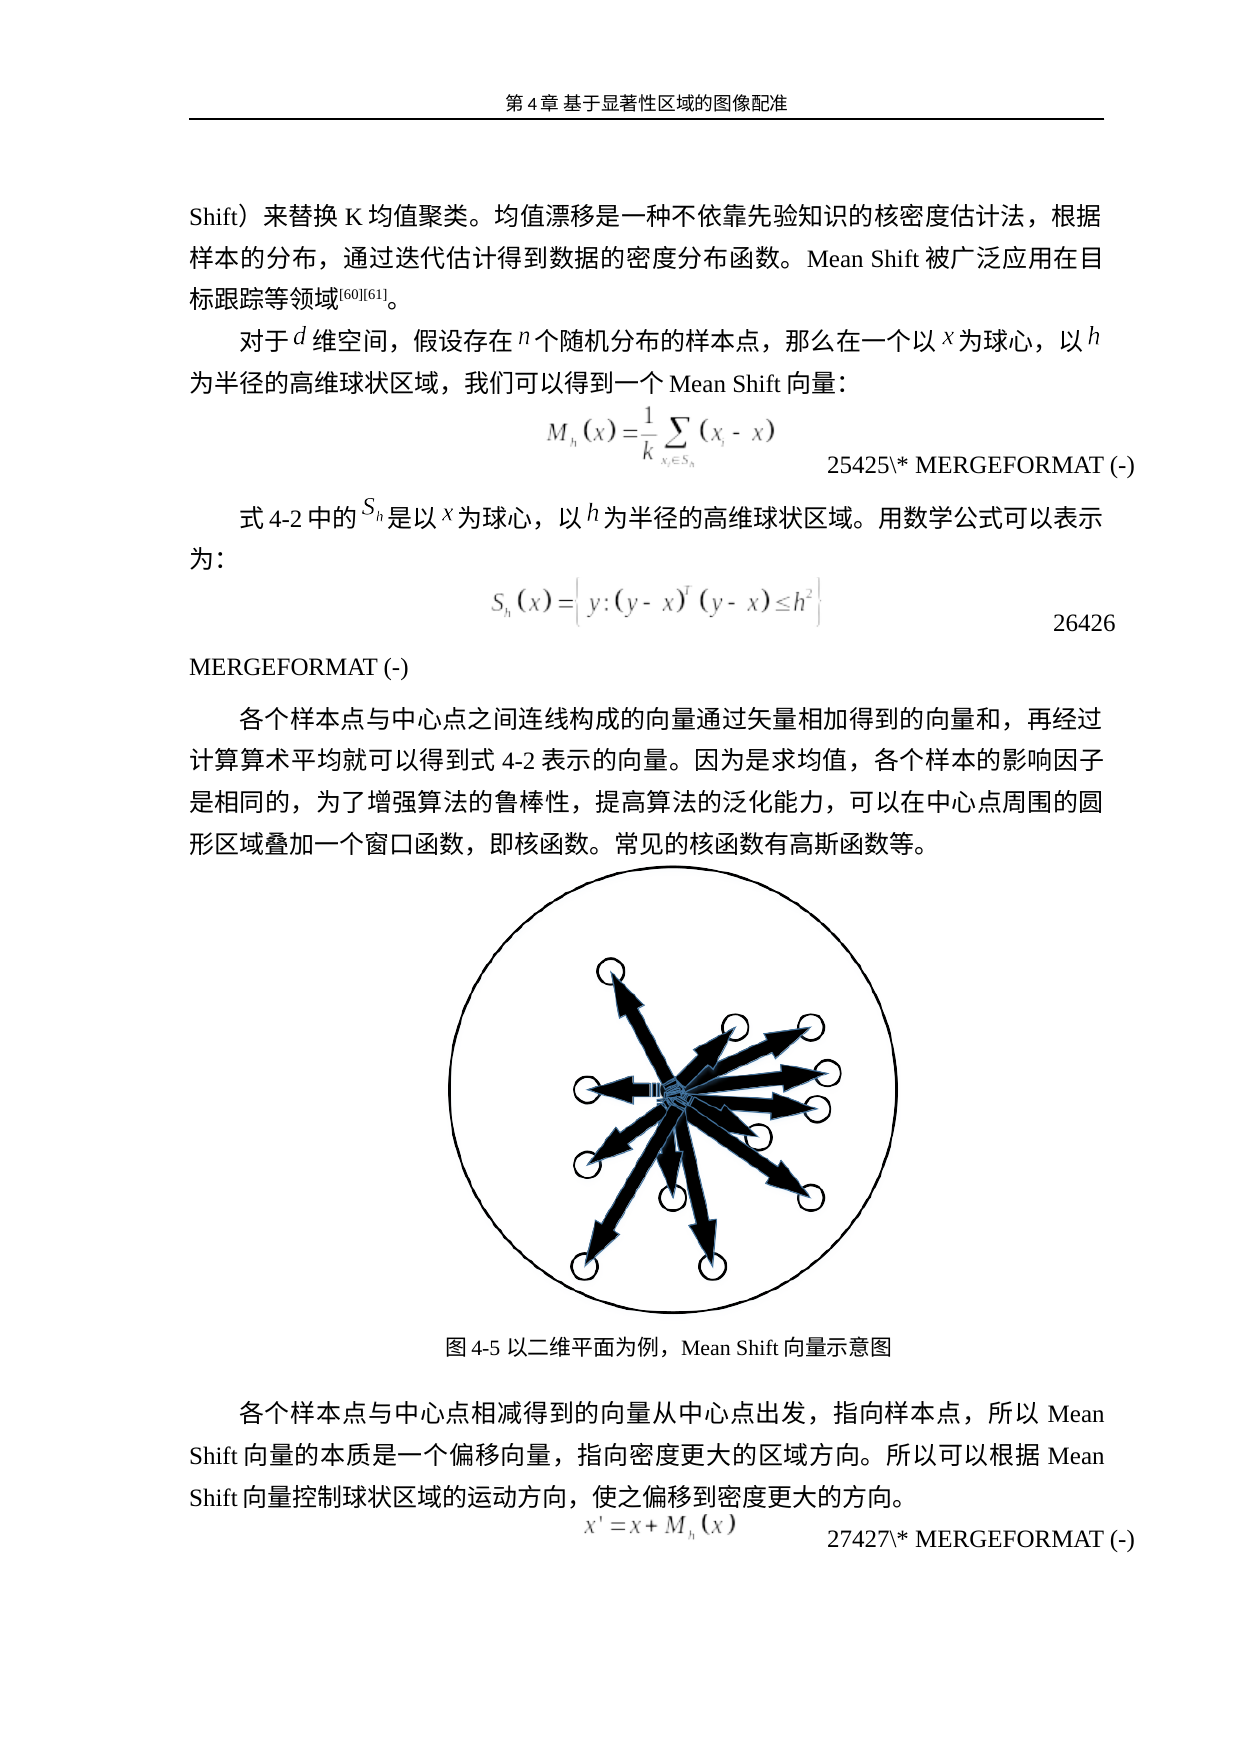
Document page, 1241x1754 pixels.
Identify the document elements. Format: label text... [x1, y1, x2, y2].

text 各个样本点与中心点相减得到的向量从中心点出发，指向样本点，所以Mean Shift向量的本质是一个偏移向量，指向密度更大的区域方向。所以可以根据Mean Shift向量控制球状区域的运动方向，使之偏移到密度更大的方向。 [189, 1389, 1104, 1514]
subtitle 图4-5 以二维平面为例，Mean Shift向量示意图 [189, 1335, 1104, 1360]
text 对于维空间，假设存在个随机分布的样本点，那么在一个以为球心，以为半径的高维球状区域，我们可以得到一个Mean Shift向量： [189, 317, 1104, 401]
text 式4-2中的是以为球心，以为半径的高维球状区域。用数学公式可以表示为： [189, 494, 1104, 577]
text 各个样本点与中心点之间连线构成的向量通过矢量相加得到的向量和，再经过计算算术平均就可以得到式4-2表示的向量。因为是求均值，各个样本的影响因子是相同的，为了增强算法的鲁棒性，提高算法的泛化能力，可以在中心点周围的圆形区域叠加一个窗口函数，即核函数。常见的核函数有高斯函数等。 [189, 695, 1104, 861]
